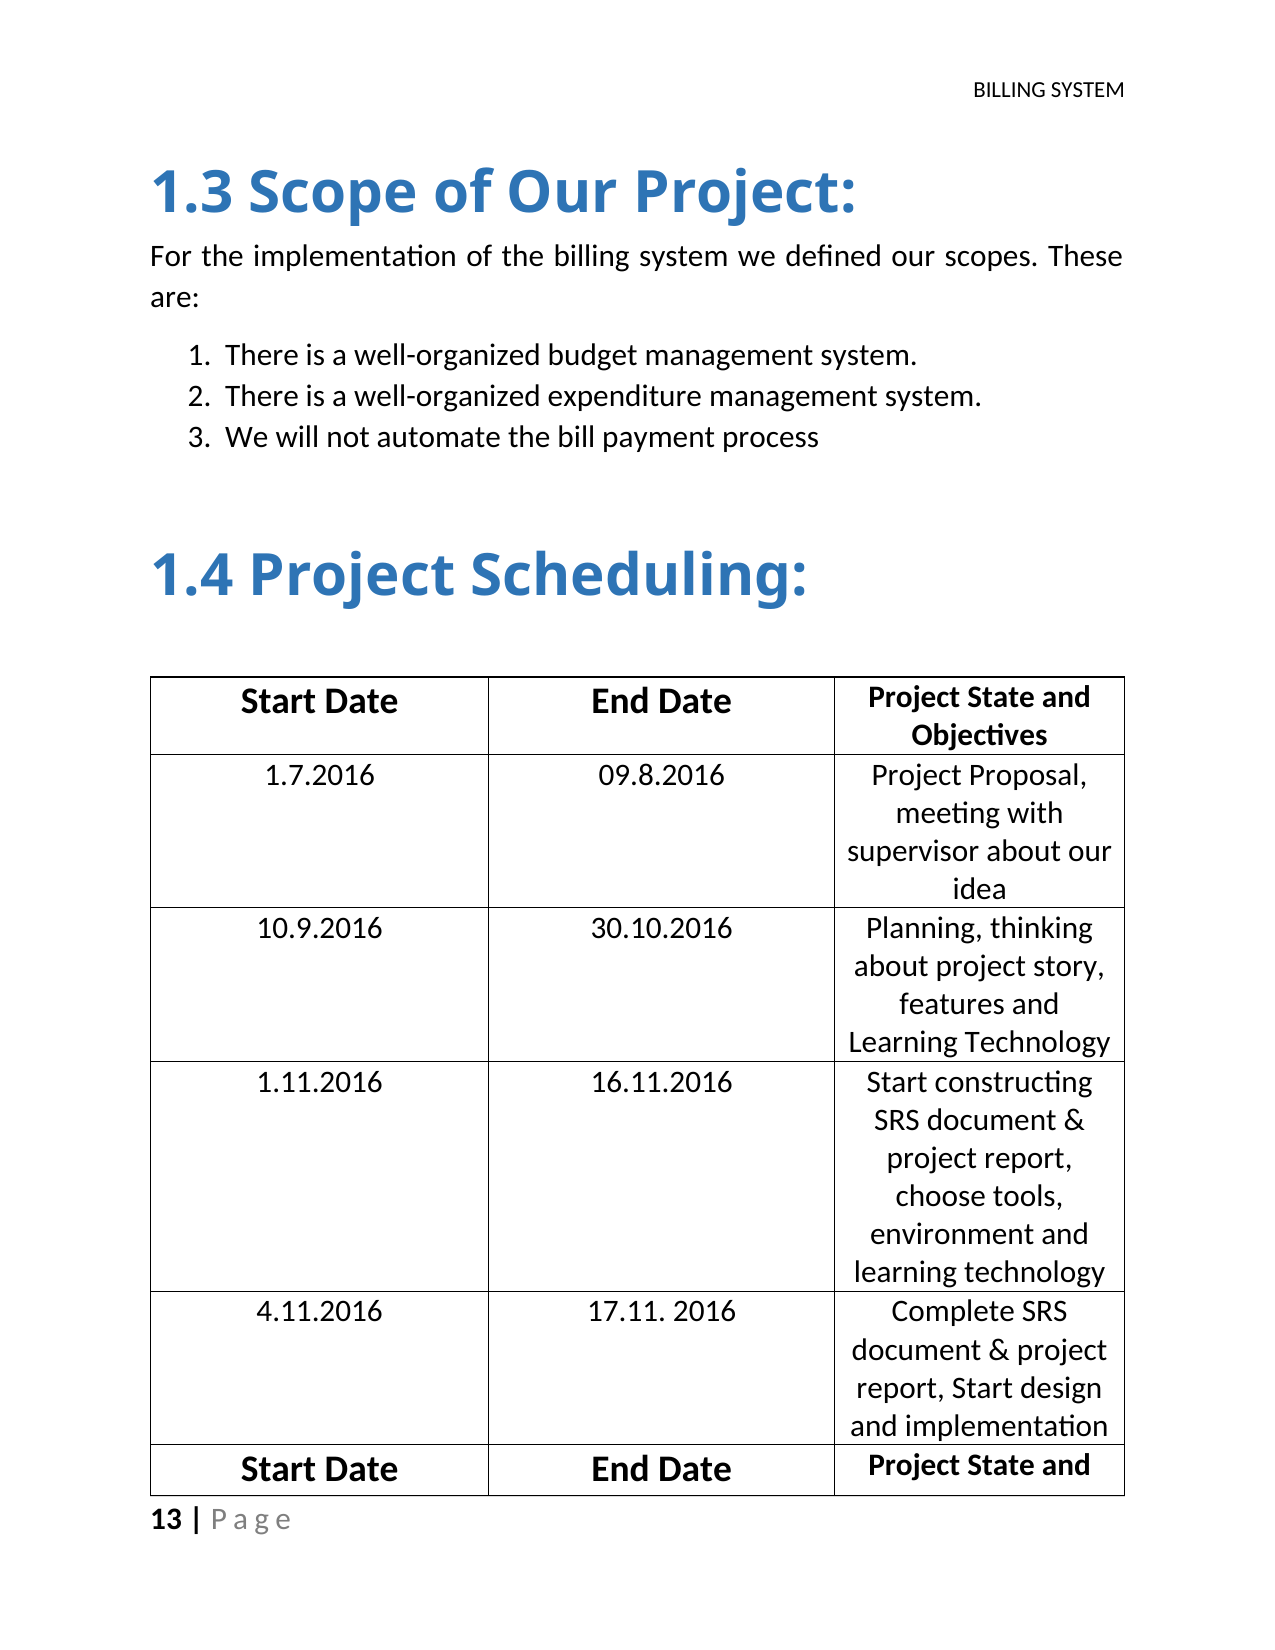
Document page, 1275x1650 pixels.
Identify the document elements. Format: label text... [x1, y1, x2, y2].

table_cell End Date [489, 1445, 834, 1494]
subtitle 1.4 Project Scheduling: [150, 533, 1125, 612]
table_header End Date [489, 678, 834, 754]
list There is a well-organized expenditure management system. [187, 376, 1125, 414]
list There is a well-organized budget management system. [187, 335, 1125, 373]
table_header Start Date [151, 678, 488, 754]
table_cell 16.11.2016 [489, 1062, 834, 1291]
table_header Project State and Objectives [835, 678, 1124, 754]
table_cell Planning, thinking about project story, features and Learning Technology [835, 908, 1124, 1061]
table_cell 10.9.2016 [151, 908, 488, 1061]
table_cell 1.7.2016 [151, 755, 488, 907]
table_cell 09.8.2016 [489, 755, 834, 907]
table_cell 4.11.2016 [151, 1292, 488, 1444]
table_cell Complete SRS document & project report, Start design and implementation [835, 1292, 1124, 1444]
list We will not automate the bill payment process [187, 417, 1125, 455]
table_cell Project Proposal, meeting with supervisor about our idea [835, 755, 1124, 907]
table_cell 1.11.2016 [151, 1062, 488, 1291]
table_cell 30.10.2016 [489, 908, 834, 1061]
subtitle 1.3 Scope of Our Project: [150, 150, 1125, 229]
table_cell Start constructing SRS document & project report, choose tools, environment and learning technology [835, 1062, 1124, 1291]
table_cell Start Date [151, 1445, 488, 1494]
table_cell 17.11. 2016 [489, 1292, 834, 1444]
text For the implementation of the billing system we defined our scopes. These are: [150, 236, 1125, 315]
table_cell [835, 1445, 1124, 1494]
